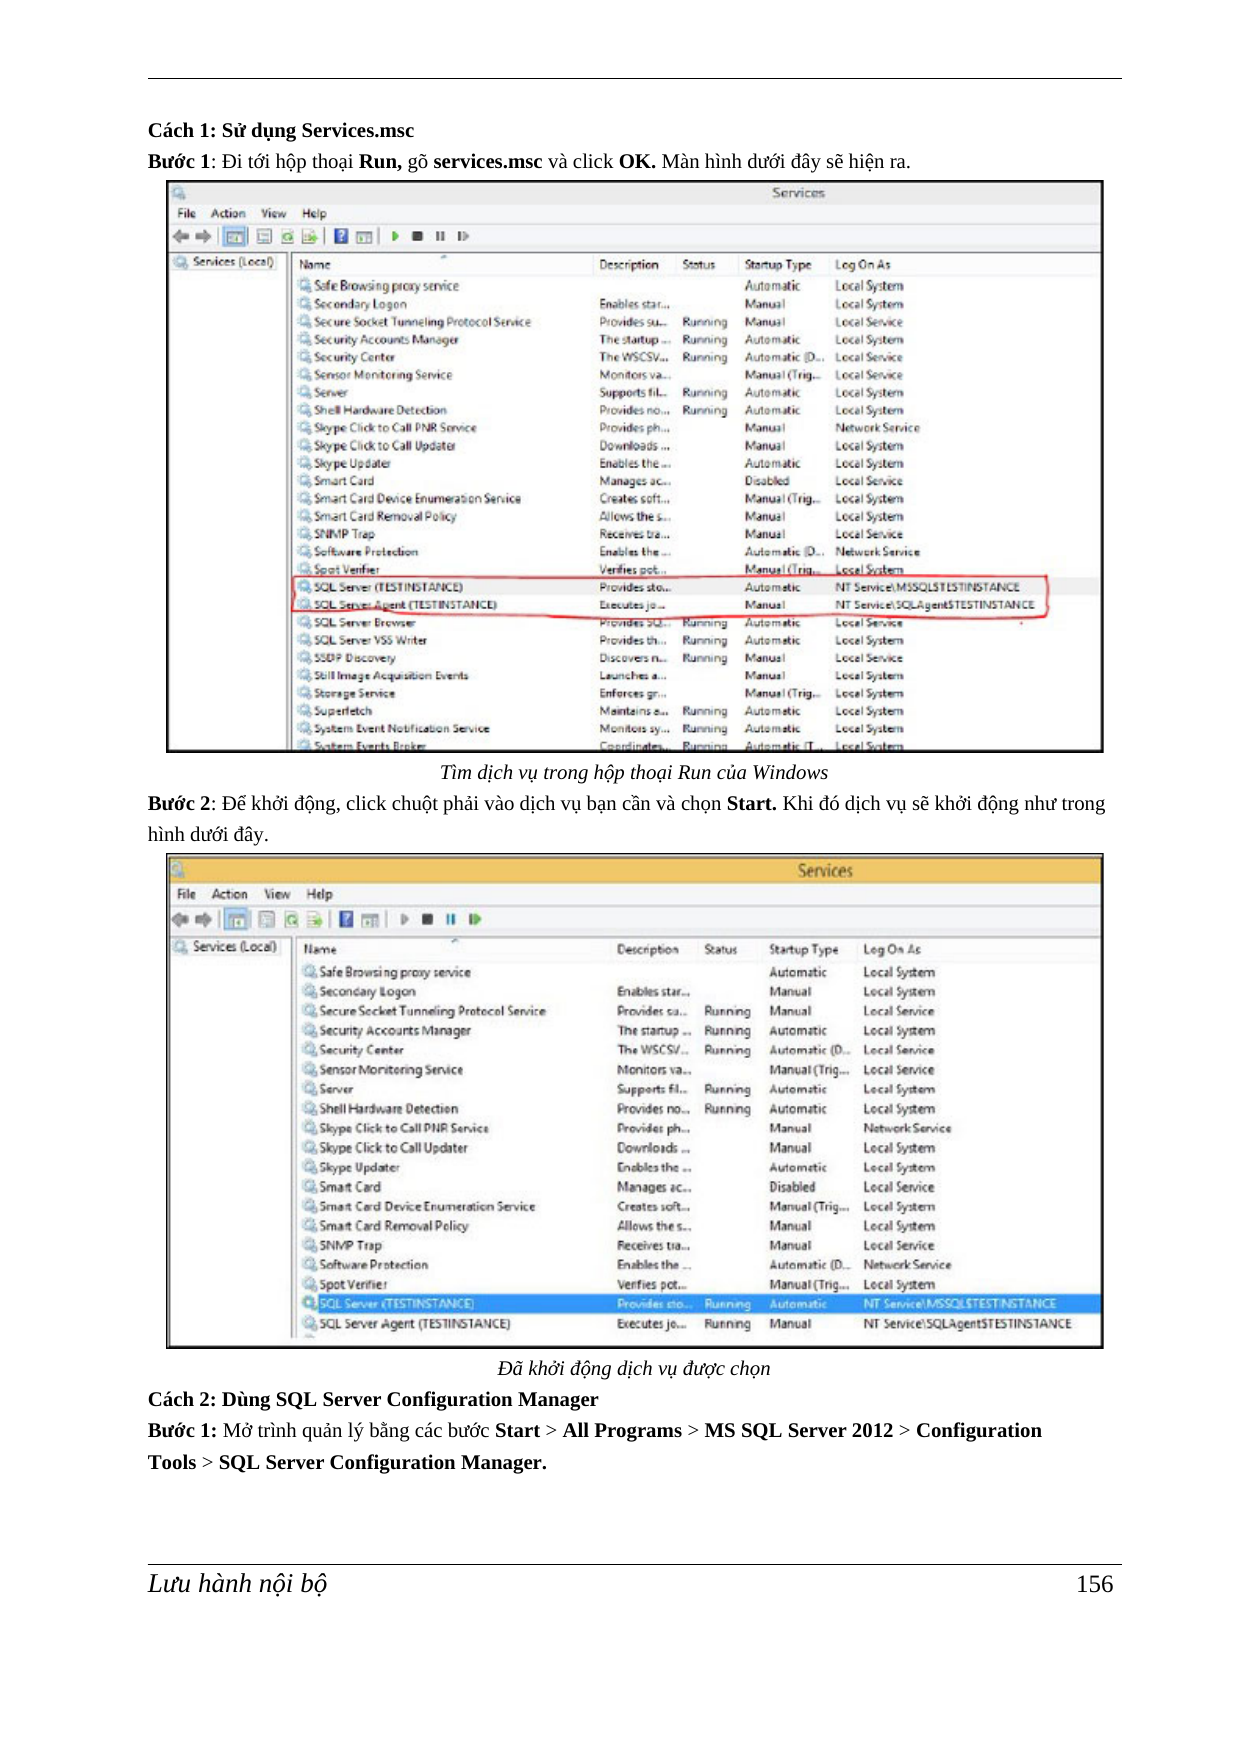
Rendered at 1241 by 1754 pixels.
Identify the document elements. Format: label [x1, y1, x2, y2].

picture [166, 853, 1104, 1349]
picture [166, 180, 1104, 753]
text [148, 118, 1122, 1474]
